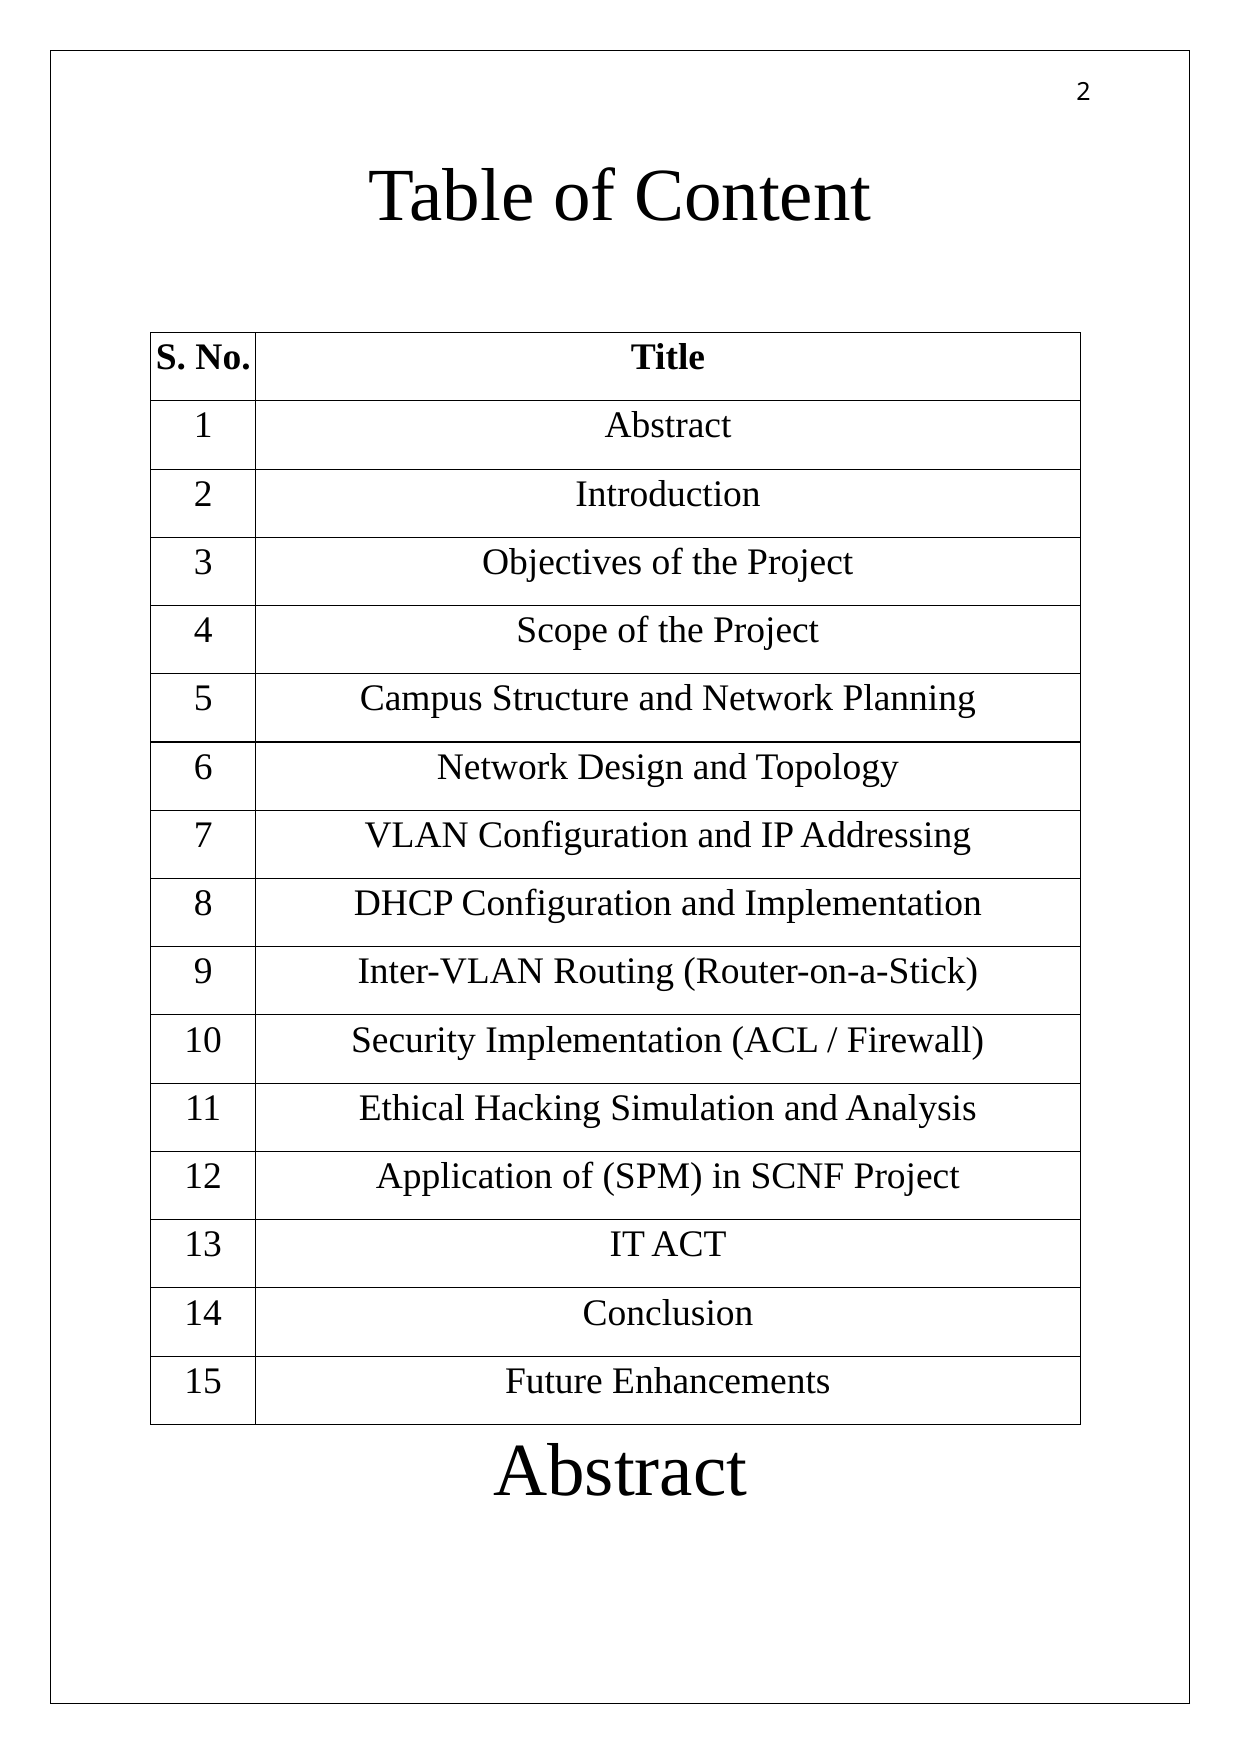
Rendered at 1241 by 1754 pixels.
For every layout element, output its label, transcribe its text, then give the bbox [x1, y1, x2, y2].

table_header S. No. [151, 333, 255, 400]
table_cell 2 [151, 470, 255, 537]
table_cell 9 [151, 947, 255, 1014]
table_cell 14 [151, 1288, 255, 1356]
table_cell DHCP Configuration and Implementation [256, 879, 1080, 946]
table_cell 15 [151, 1357, 255, 1424]
table_cell 7 [151, 811, 255, 878]
table_cell 4 [151, 606, 255, 673]
table_cell 8 [151, 879, 255, 946]
table_cell 13 [151, 1220, 255, 1287]
table_cell Security Implementation (ACL / Firewall) [256, 1015, 1080, 1083]
table_cell 12 [151, 1152, 255, 1219]
table_cell 3 [151, 538, 255, 605]
table_cell Application of (SPM) in SCNF Project [256, 1152, 1080, 1219]
table_cell Inter-VLAN Routing (Router-on-a-Stick) [256, 947, 1080, 1014]
table_cell Campus Structure and Network Planning [256, 674, 1080, 741]
table_cell Future Enhancements [256, 1357, 1080, 1424]
table_cell Conclusion [256, 1288, 1080, 1356]
text Abstract [150, 1425, 1090, 1511]
table_cell Abstract [256, 401, 1080, 468]
table_cell Ethical Hacking Simulation and Analysis [256, 1084, 1080, 1151]
table_header Title [256, 333, 1080, 400]
table_cell 1 [151, 401, 255, 468]
table_cell Introduction [256, 470, 1080, 537]
table_cell 5 [151, 674, 255, 741]
text Table of Content [150, 150, 1090, 236]
table_cell Objectives of the Project [256, 538, 1080, 605]
table_cell 6 [151, 743, 255, 810]
table_cell VLAN Configuration and IP Addressing [256, 811, 1080, 878]
table_cell IT ACT [256, 1220, 1080, 1287]
table_cell 11 [151, 1084, 255, 1151]
table_cell Network Design and Topology [256, 743, 1080, 810]
table_cell 10 [151, 1015, 255, 1083]
table_cell Scope of the Project [256, 606, 1080, 673]
